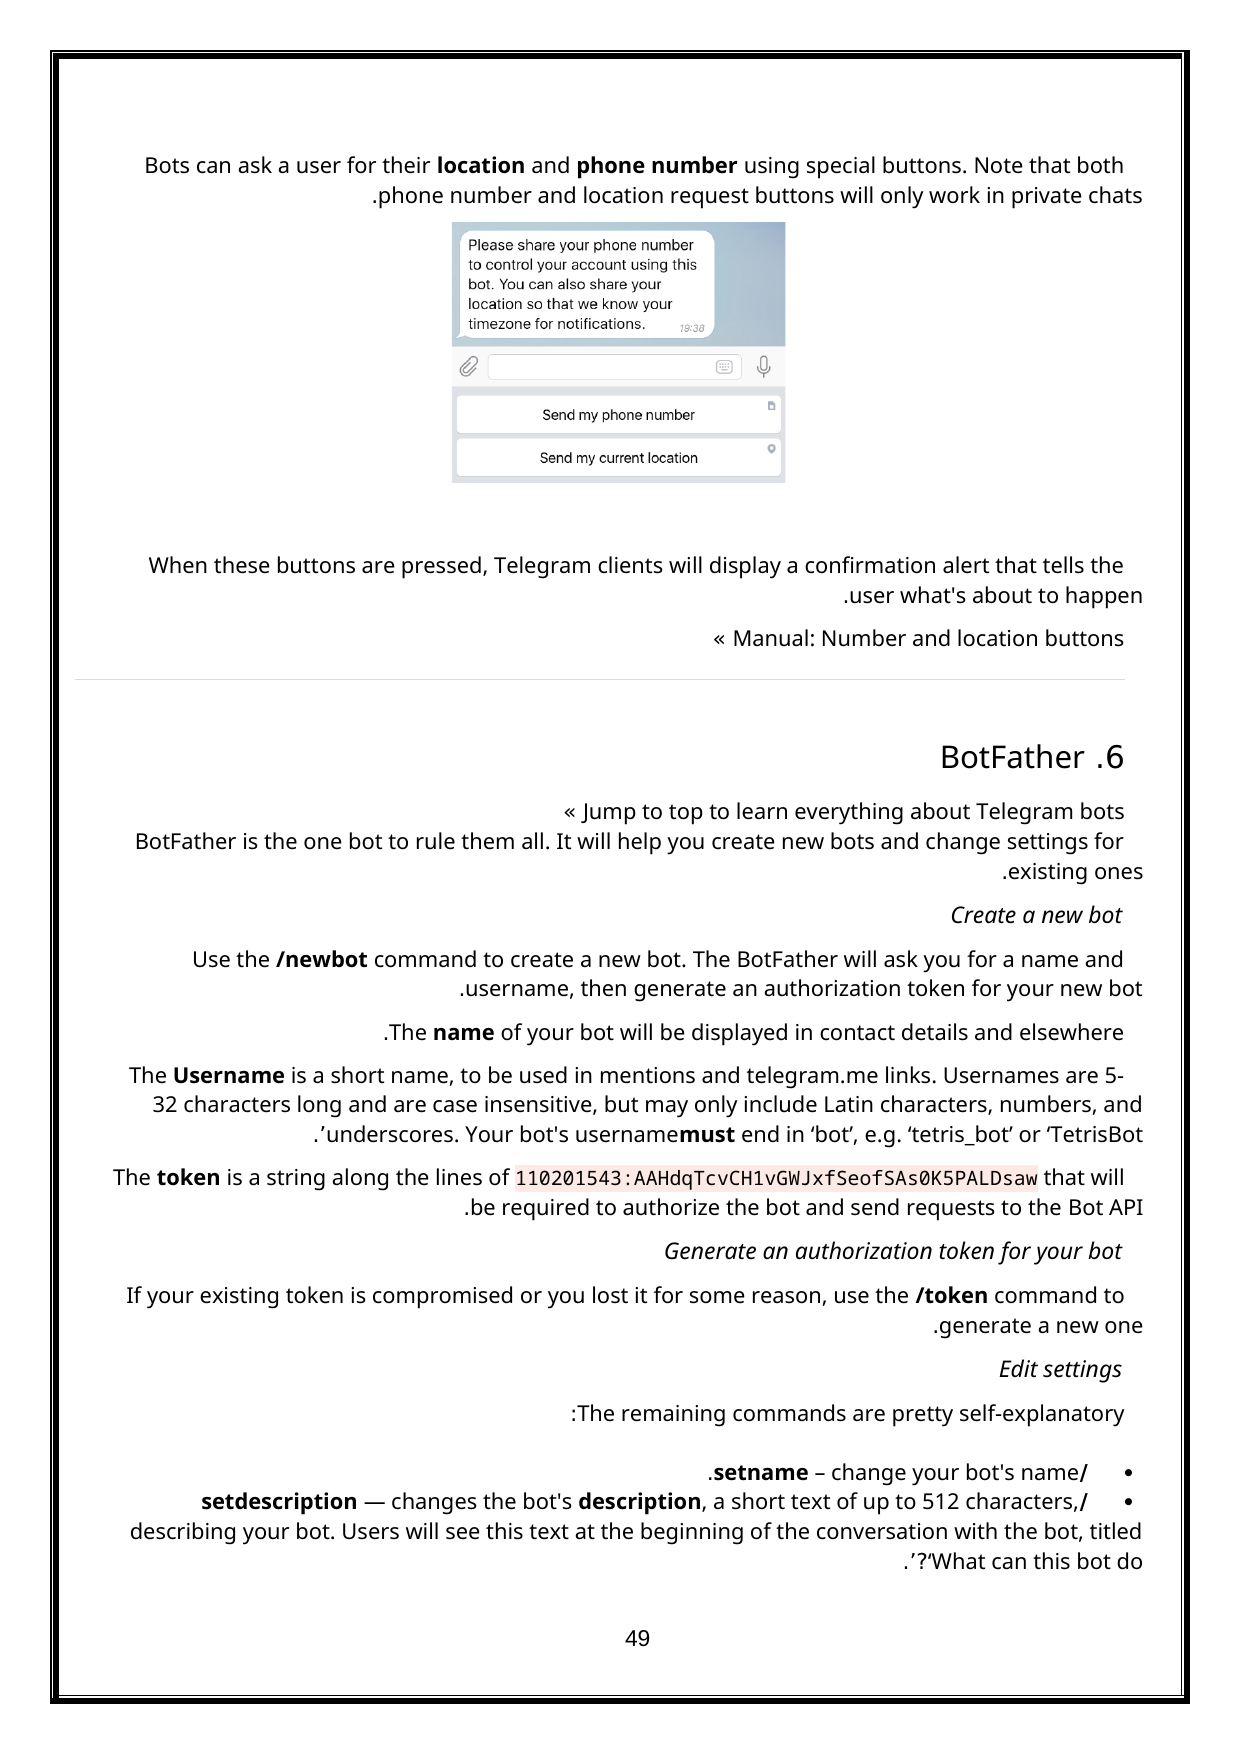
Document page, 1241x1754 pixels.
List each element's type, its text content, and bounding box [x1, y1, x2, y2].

subtitle 6. BotFather [112, 735, 1144, 777]
text The token is a string along the lines of 110201543:AAHdqTcvCH1vGWJxfSeofSAs0K5PALDsaw that will be required to authorize the bot and send requests to the Bot API. [112, 1162, 1144, 1222]
text Bots can ask a user for their location and phone number using special buttons. Note that both phone number and location request buttons will only work in private chats. [112, 150, 1144, 209]
subtitle Generate an authorization token for your bot [112, 1235, 1144, 1267]
text BotFather is the one bot to rule them all. It will help you create new bots and change settings for existing ones. [112, 826, 1144, 886]
text The name of your bot will be displayed in contact details and elsewhere. [112, 1017, 1144, 1046]
text Manual: Number and location buttons » [112, 623, 1144, 653]
picture [451, 222, 786, 483]
list /setname – change your bot's name. [112, 1457, 1144, 1486]
subtitle Create a new bot [112, 899, 1144, 930]
text When these buttons are pressed, Telegram clients will display a confirmation alert that tells the user what's about to happen. [112, 550, 1144, 609]
list /setdescription — changes the bot's description, a short text of up to 512 characters, describing your bot. Users will see this text at the beginning of the conversation with the bot, titled ‘What can this bot do?’. [112, 1486, 1144, 1576]
text If your existing token is compromised or you lost it for some reason, use the /token command to generate a new one. [112, 1280, 1144, 1339]
text The Username is a short name, to be used in mentions and telegram.me links. Usernames are 5-32 characters long and are case insensitive, but may only include Latin characters, numbers, and underscores. Your bot's usernamemust end in ‘bot’, e.g. ‘tetris_bot’ or ‘TetrisBot’. [112, 1060, 1144, 1149]
text The remaining commands are pretty self-explanatory: [112, 1398, 1144, 1427]
subtitle Edit settings [112, 1353, 1144, 1384]
text Use the /newbot command to create a new bot. The BotFather will ask you for a name and username, then generate an authorization token for your new bot. [112, 944, 1144, 1003]
text Jump to top to learn everything about Telegram bots » [112, 796, 1144, 826]
